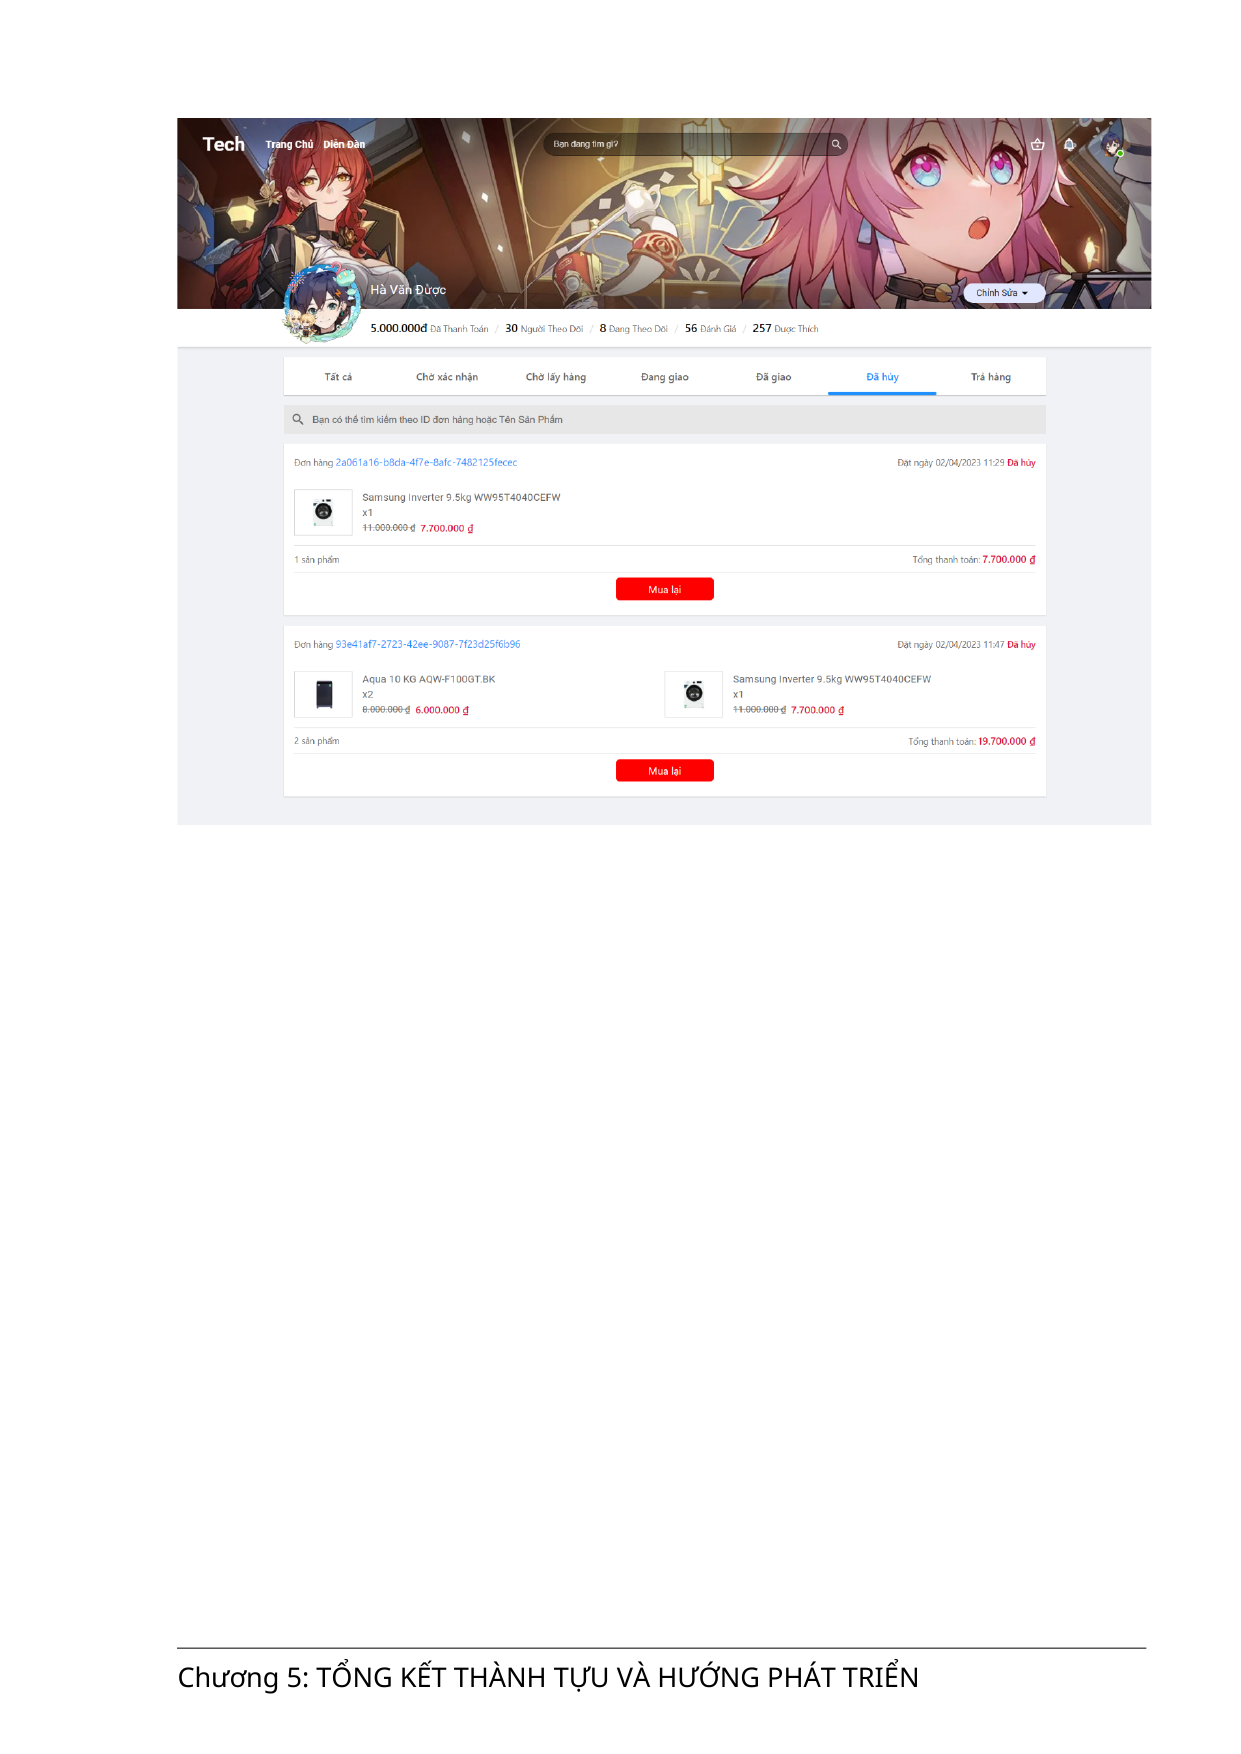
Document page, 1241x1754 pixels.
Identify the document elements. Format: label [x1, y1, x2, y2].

picture [177, 118, 1152, 825]
